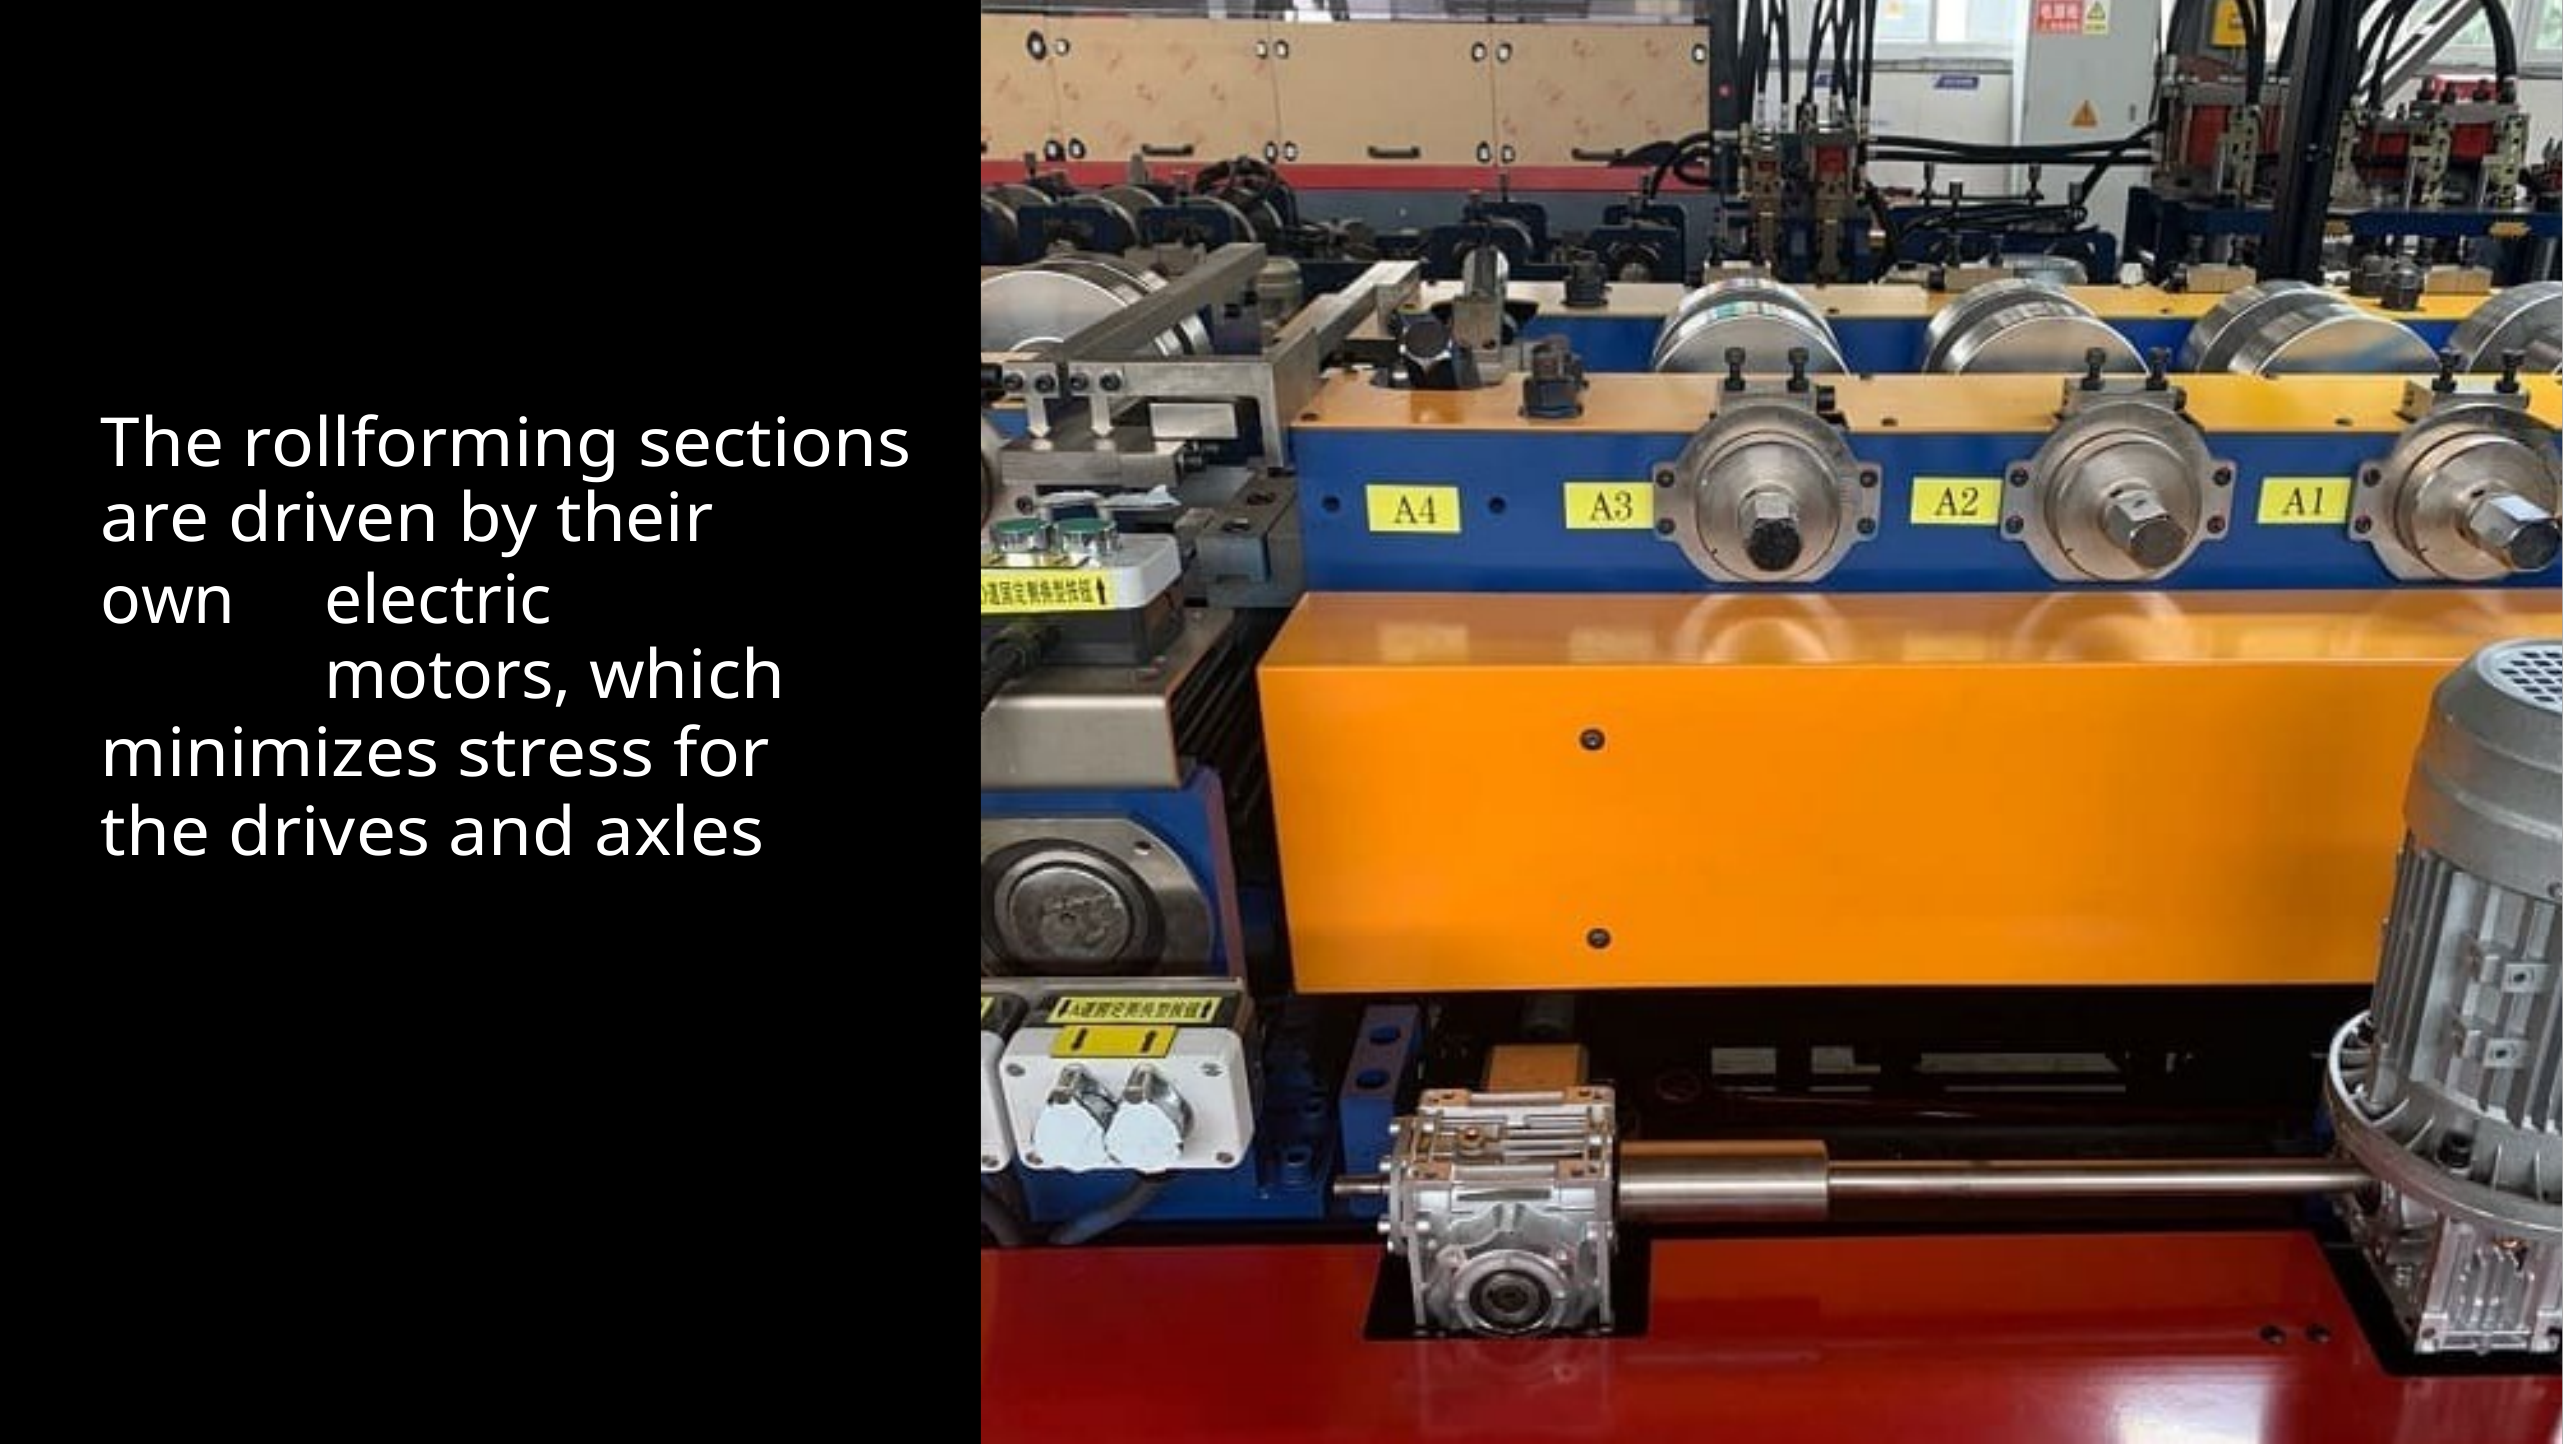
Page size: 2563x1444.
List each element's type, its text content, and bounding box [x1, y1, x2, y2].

text own electric motors, which minimizes stress for the drives and axles [100, 561, 867, 875]
text The rollforming sections are driven by their [100, 404, 941, 561]
picture [980, 0, 2563, 1444]
